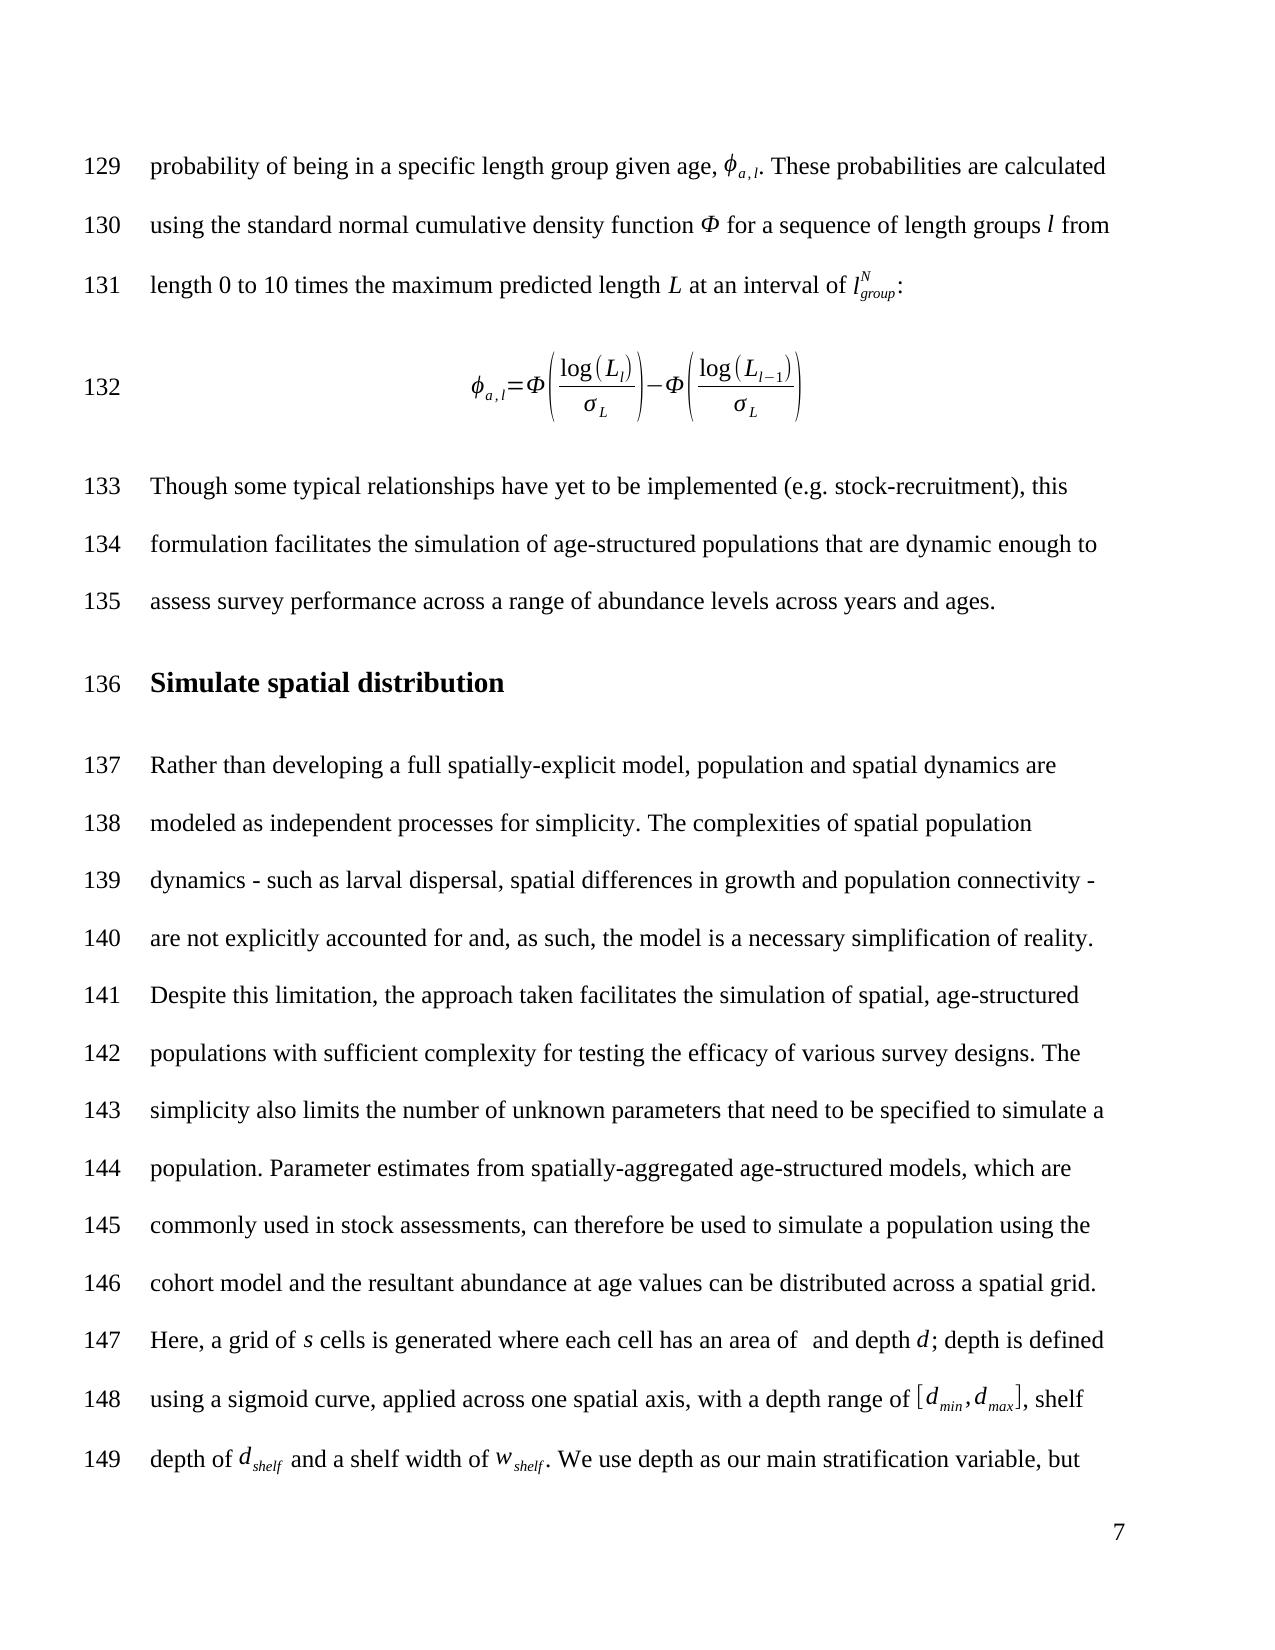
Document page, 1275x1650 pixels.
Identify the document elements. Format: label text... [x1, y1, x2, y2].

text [150, 150, 1125, 302]
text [150, 751, 1125, 1474]
subtitle Simulate spatial distribution [150, 665, 1125, 698]
text Though some typical relationships have yet to be implemented (e.g. stock-recruitment), this formulation facilitates the simulation of age-structured populations that are dynamic enough to assess survey performance across a range of abundance levels across years and ages. [150, 471, 1125, 615]
